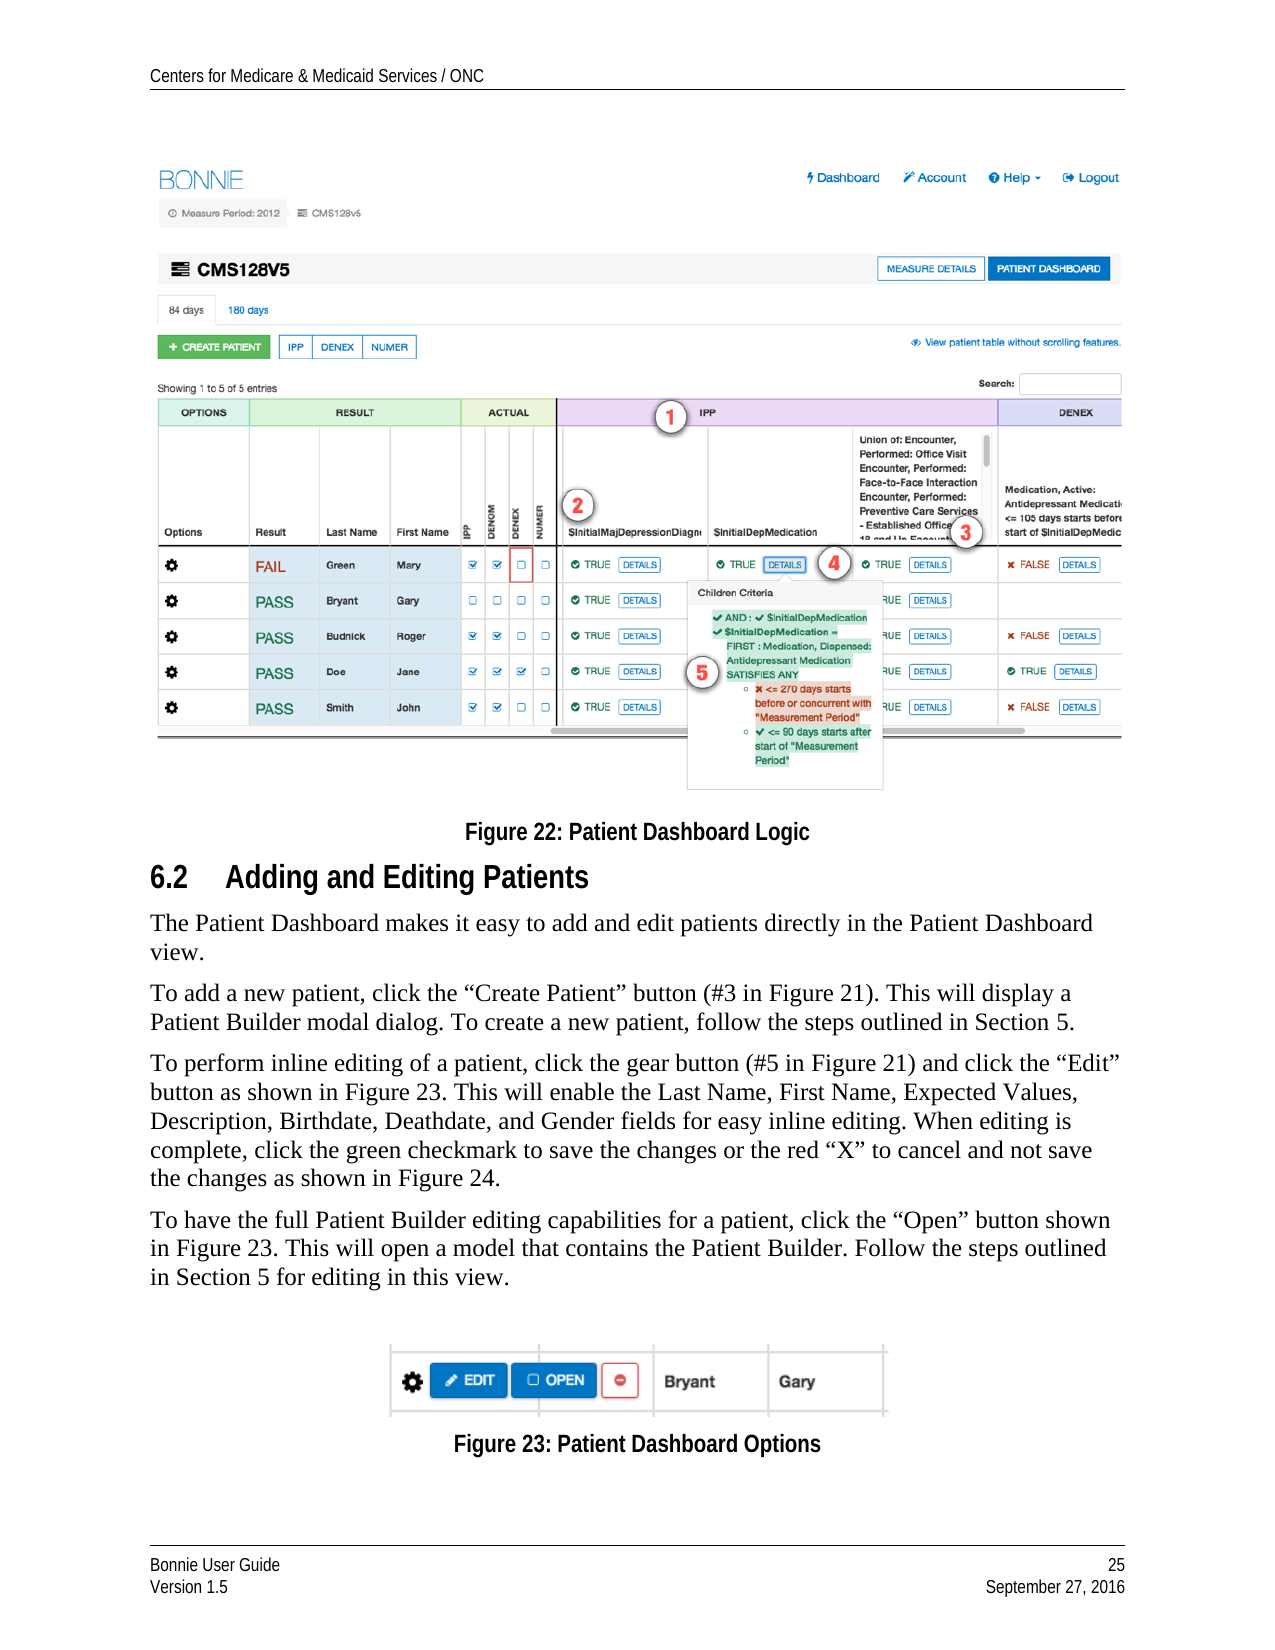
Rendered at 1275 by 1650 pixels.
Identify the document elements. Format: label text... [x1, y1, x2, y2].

text Figure 22: Patient Dashboard Logic [150, 817, 1125, 845]
subtitle Adding and Editing Patients [150, 858, 1125, 896]
picture [386, 1344, 889, 1417]
text Figure 23: Patient Dashboard Options [150, 1429, 1125, 1457]
text To perform inline editing of a patient, click the gear button (#5 in Figure 21) and click the “Edit” button as shown in Figure 23. This will enable the Last Name, First Name, Expected Values, Description, Birthdate, Deathdate, and Gender fields for easy inline editing. When editing is complete, click the green checkmark to save the changes or the red “X” to cancel and not save the changes as shown in Figure 24. [150, 1048, 1125, 1192]
picture [150, 150, 1125, 804]
text To add a new patient, click the “Create Patient” button (#3 in Figure 21). This will display a Patient Builder modal dialog. To create a new patient, follow the steps outlined in Section 5. [150, 978, 1125, 1036]
text To have the full Patient Builder editing capabilities for a patient, click the “Open” button shown in Figure 23. This will open a model that contains the Patient Builder. Follow the steps outlined in Section 5 for editing in this view. [150, 1205, 1125, 1291]
text The Patient Dashboard makes it easy to add and edit patients directly in the Patient Dashboard view. [150, 908, 1125, 966]
